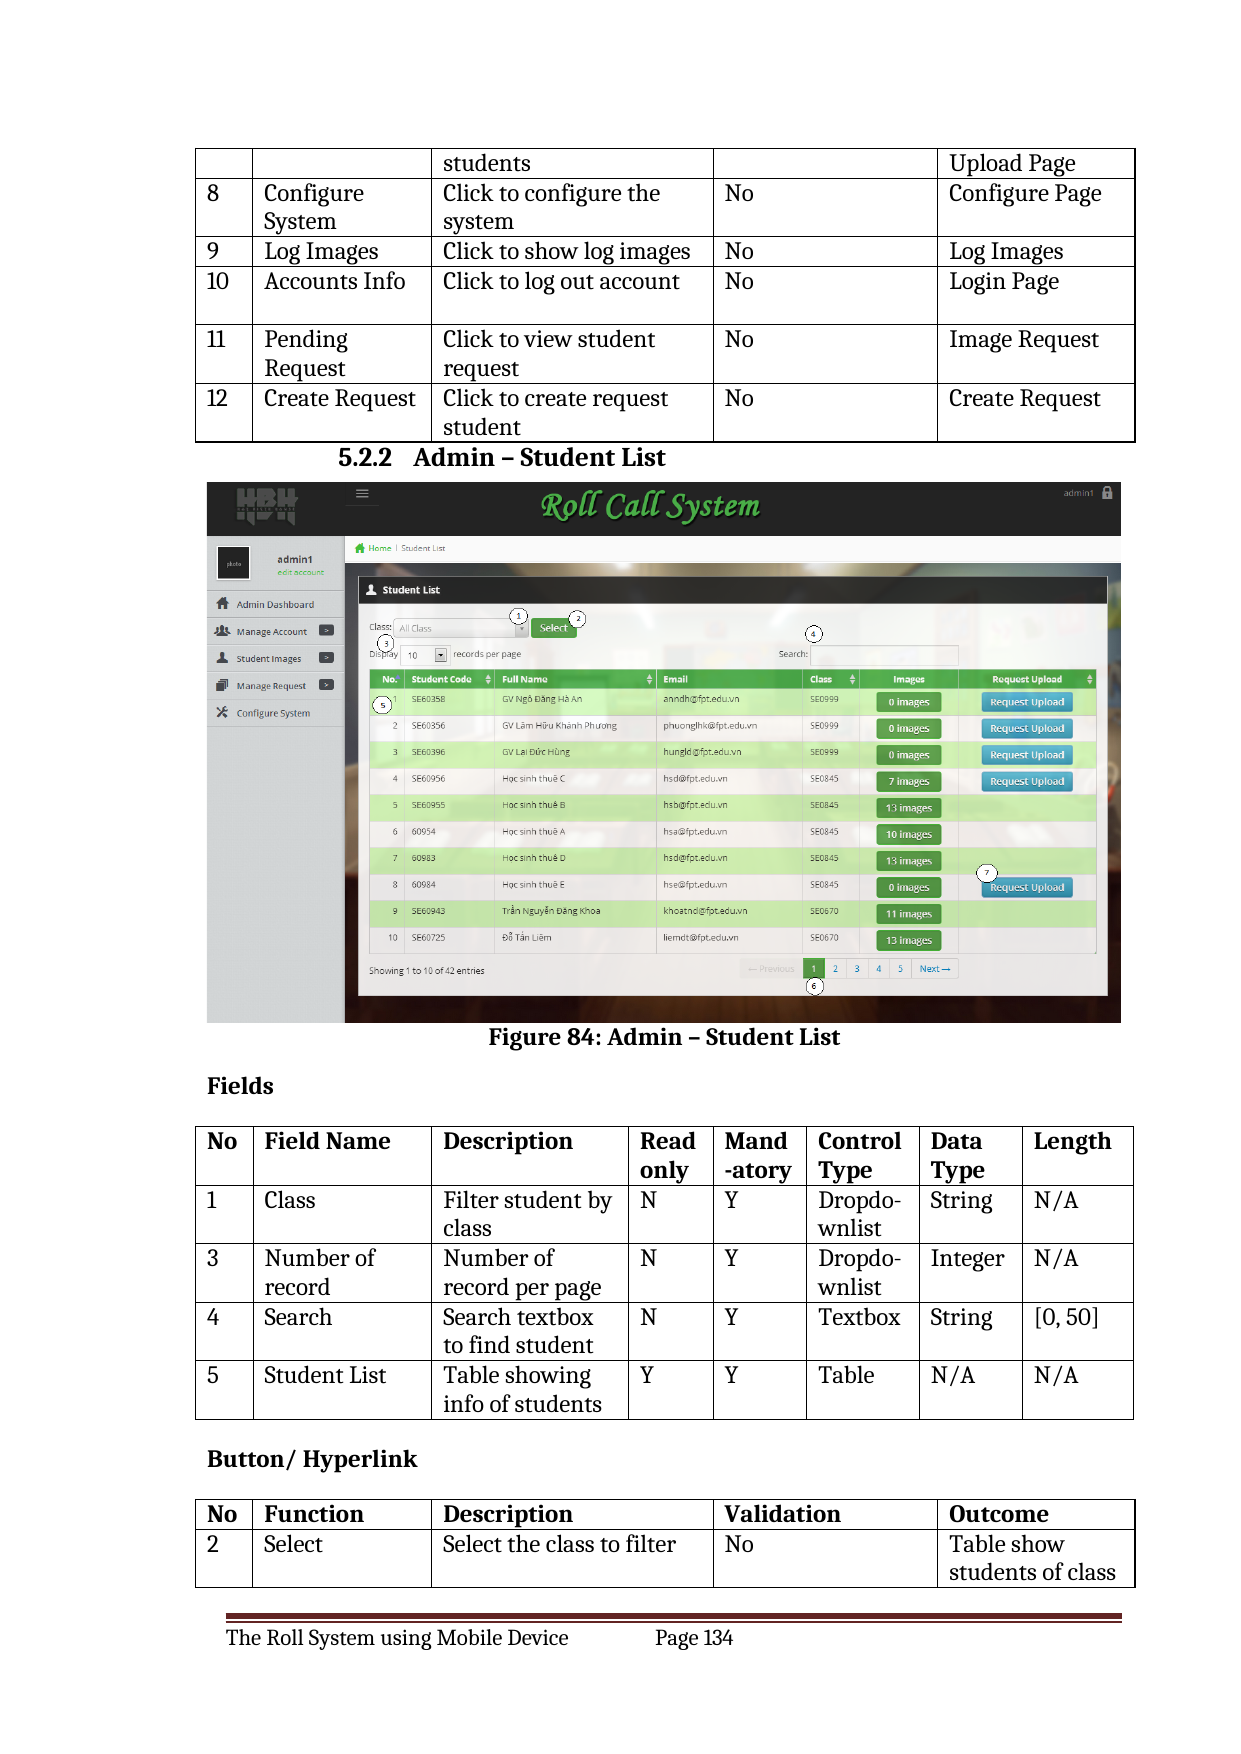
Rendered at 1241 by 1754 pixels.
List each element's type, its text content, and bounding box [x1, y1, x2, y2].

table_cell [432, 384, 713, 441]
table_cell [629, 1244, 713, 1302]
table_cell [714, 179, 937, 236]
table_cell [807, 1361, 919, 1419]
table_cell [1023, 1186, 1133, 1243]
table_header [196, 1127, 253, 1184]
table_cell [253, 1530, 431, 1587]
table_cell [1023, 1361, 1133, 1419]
subtitle Admin – Student List [338, 443, 1122, 474]
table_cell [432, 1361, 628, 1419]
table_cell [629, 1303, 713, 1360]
text Fields [207, 1072, 1122, 1101]
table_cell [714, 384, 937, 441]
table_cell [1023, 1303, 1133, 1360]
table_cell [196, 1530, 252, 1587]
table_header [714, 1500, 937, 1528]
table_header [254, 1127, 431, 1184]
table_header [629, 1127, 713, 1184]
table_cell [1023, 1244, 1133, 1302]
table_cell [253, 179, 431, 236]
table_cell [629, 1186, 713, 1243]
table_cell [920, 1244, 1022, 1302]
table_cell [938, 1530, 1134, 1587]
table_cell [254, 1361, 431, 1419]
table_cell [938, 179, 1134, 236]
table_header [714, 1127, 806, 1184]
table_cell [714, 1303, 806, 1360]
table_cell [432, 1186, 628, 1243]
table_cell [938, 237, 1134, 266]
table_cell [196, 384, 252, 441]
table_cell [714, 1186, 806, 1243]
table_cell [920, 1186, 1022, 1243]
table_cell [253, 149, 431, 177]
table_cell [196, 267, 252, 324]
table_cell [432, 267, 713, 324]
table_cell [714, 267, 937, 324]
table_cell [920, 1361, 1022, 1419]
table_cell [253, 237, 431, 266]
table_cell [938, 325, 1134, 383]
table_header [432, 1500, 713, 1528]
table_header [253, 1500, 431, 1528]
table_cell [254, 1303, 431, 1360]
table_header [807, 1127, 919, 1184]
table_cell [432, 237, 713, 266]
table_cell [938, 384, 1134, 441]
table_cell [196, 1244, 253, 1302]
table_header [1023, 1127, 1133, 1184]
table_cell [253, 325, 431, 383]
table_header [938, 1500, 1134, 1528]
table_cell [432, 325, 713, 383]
picture [206, 482, 1121, 1023]
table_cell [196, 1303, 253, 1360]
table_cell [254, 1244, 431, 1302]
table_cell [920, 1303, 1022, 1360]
text Button/ Hyperlink [207, 1445, 1122, 1473]
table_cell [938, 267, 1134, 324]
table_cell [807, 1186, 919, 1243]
text Figure 84: Admin – Student List [207, 1023, 1122, 1051]
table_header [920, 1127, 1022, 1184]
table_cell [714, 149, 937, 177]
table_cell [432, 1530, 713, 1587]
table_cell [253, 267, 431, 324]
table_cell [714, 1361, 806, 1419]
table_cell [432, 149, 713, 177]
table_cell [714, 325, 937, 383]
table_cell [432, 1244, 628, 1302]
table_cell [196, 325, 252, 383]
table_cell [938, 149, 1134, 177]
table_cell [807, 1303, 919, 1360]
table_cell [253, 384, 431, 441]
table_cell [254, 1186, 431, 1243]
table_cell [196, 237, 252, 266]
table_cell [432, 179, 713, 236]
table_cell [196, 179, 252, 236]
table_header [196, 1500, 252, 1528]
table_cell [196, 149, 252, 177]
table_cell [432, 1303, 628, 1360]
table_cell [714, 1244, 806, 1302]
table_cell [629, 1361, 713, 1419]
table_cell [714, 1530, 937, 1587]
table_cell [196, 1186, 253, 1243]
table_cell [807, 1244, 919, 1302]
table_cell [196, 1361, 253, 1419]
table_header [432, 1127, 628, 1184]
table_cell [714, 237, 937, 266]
